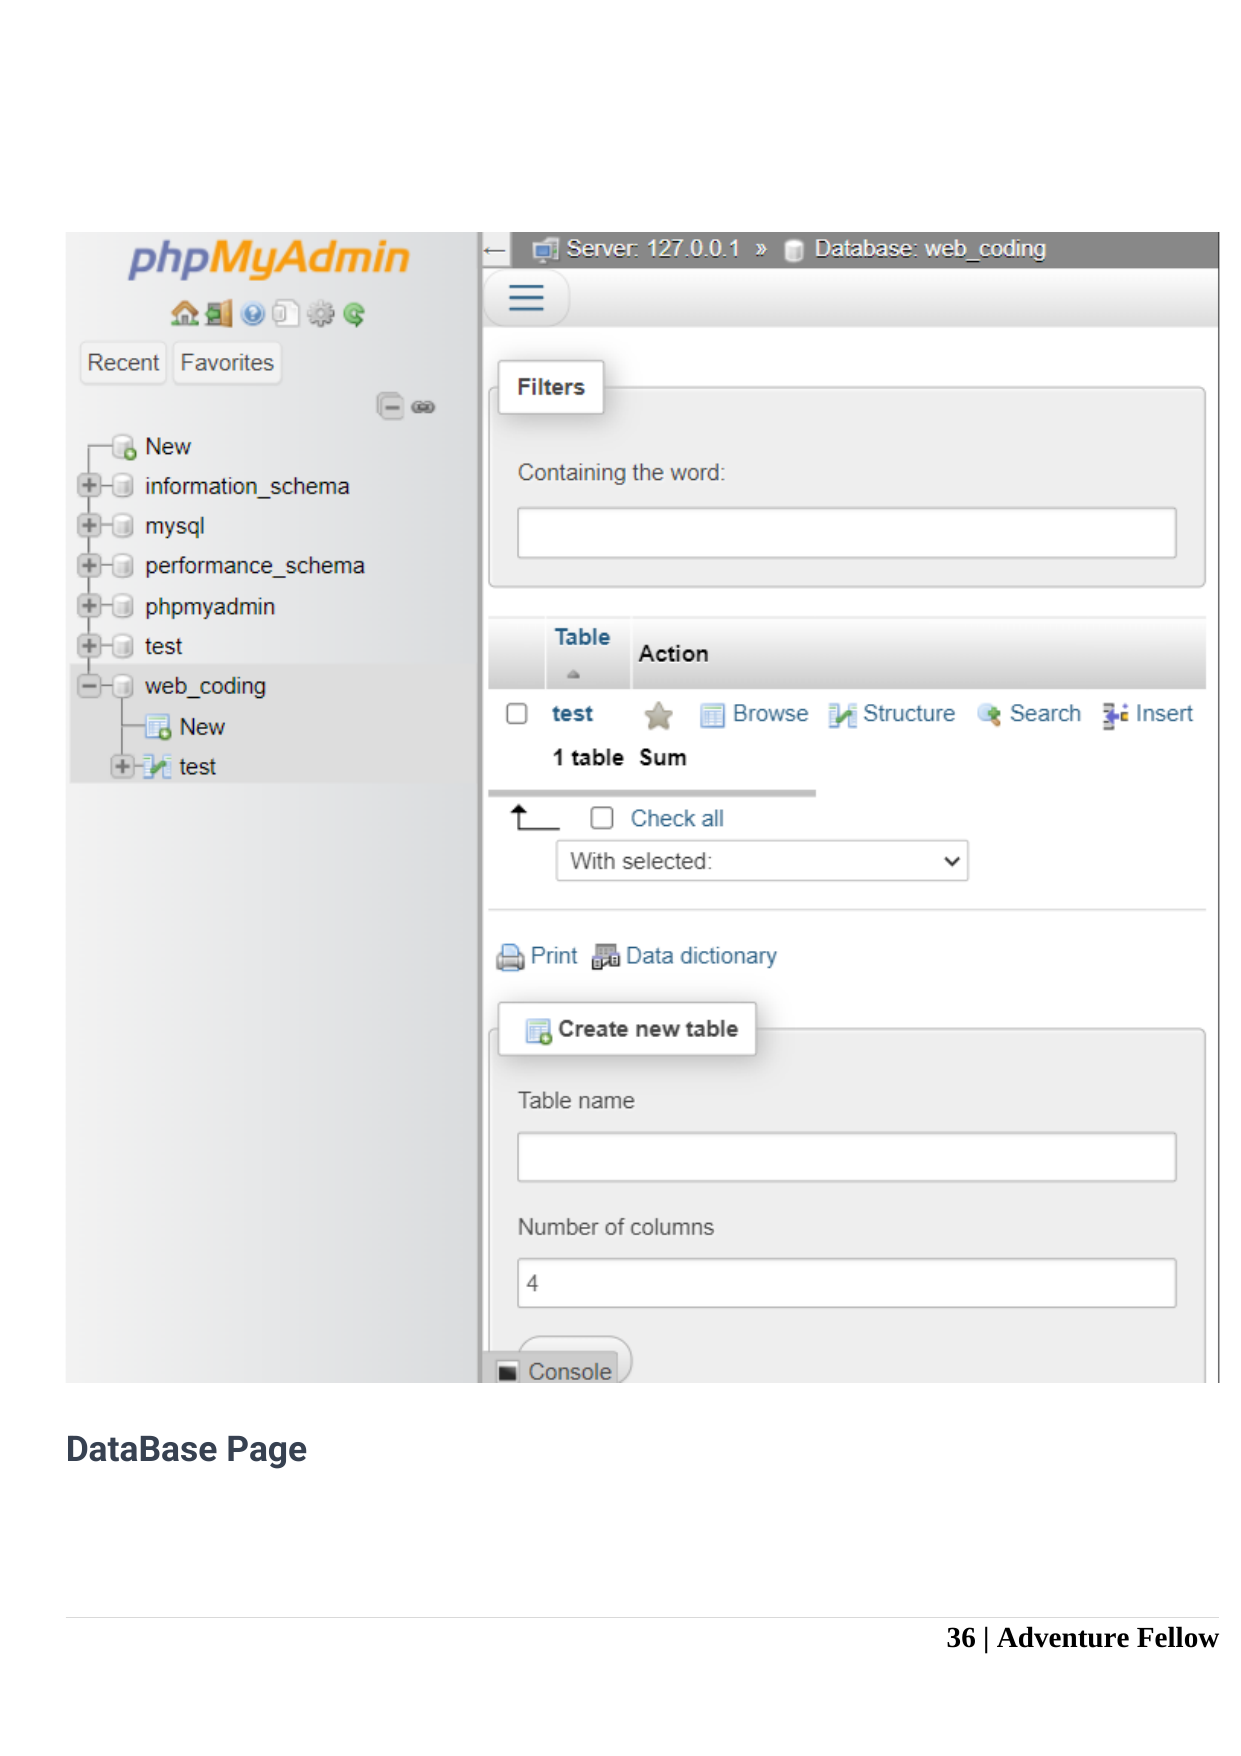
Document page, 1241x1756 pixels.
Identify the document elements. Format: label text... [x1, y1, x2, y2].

picture [65, 232, 1220, 1383]
text DataBase Page [66, 1428, 1219, 1470]
